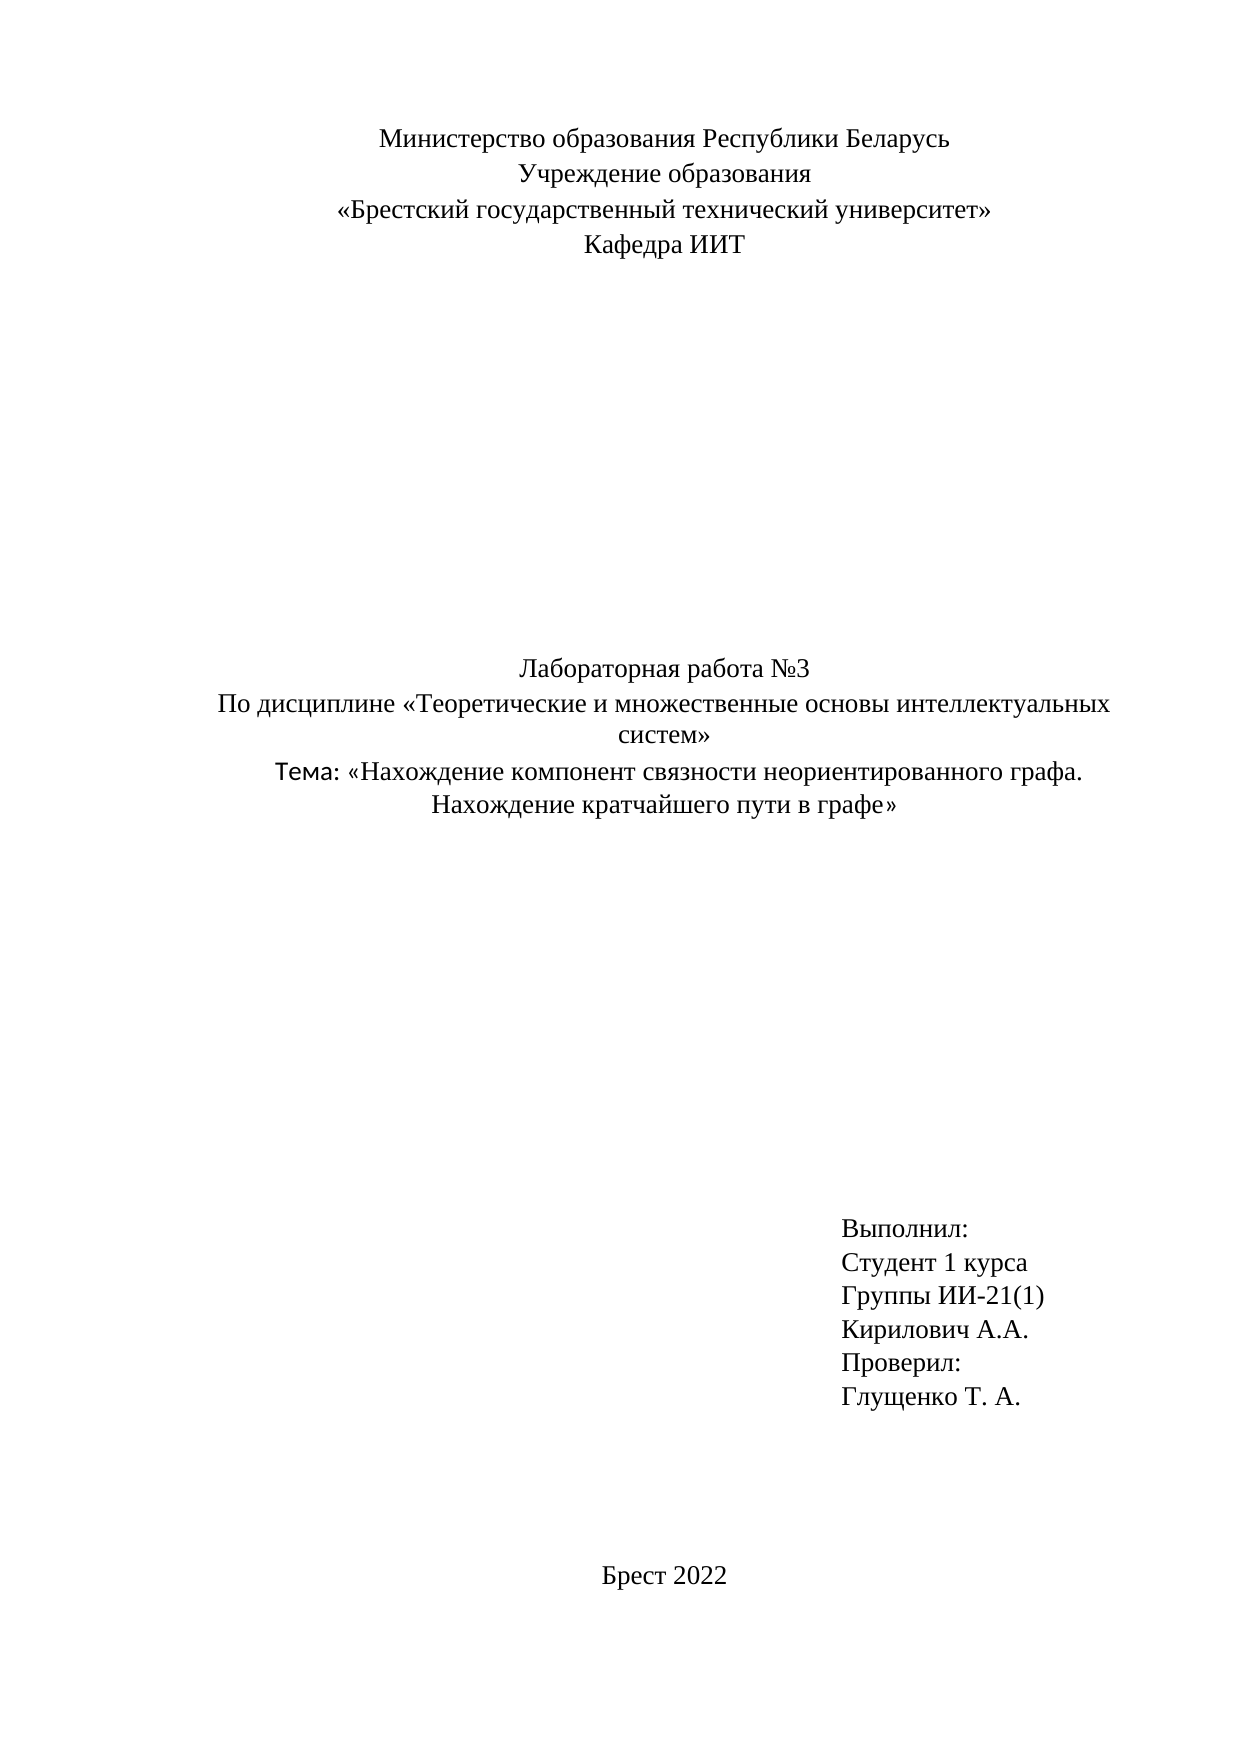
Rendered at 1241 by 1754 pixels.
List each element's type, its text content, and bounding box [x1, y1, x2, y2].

text Тема: «Нахождение компонент связности неориентированного графа. Нахождение кратчайшего пути в графе» [177, 754, 1152, 820]
text Группы ИИ-21(1) [841, 1279, 1152, 1311]
text Кафедра ИИТ [177, 228, 1152, 259]
text Проверил: [841, 1347, 1152, 1378]
text Кирилович А.А. [841, 1313, 1152, 1344]
text Выполнил: [841, 1212, 1152, 1243]
text Министерство образования Республики Беларусь [177, 122, 1152, 153]
text Глущенко Т. А. [841, 1380, 1152, 1411]
text По дисциплине «Теоретические и множественные основы интеллектуальных систем» [177, 687, 1152, 749]
text Студент 1 курса [841, 1246, 1152, 1277]
text Учреждение образования [177, 158, 1152, 189]
text Брест 2022 [177, 1559, 1152, 1590]
text Лабораторная работа №3 [177, 652, 1152, 683]
text «Брестский государственный технический университет» [177, 193, 1152, 224]
